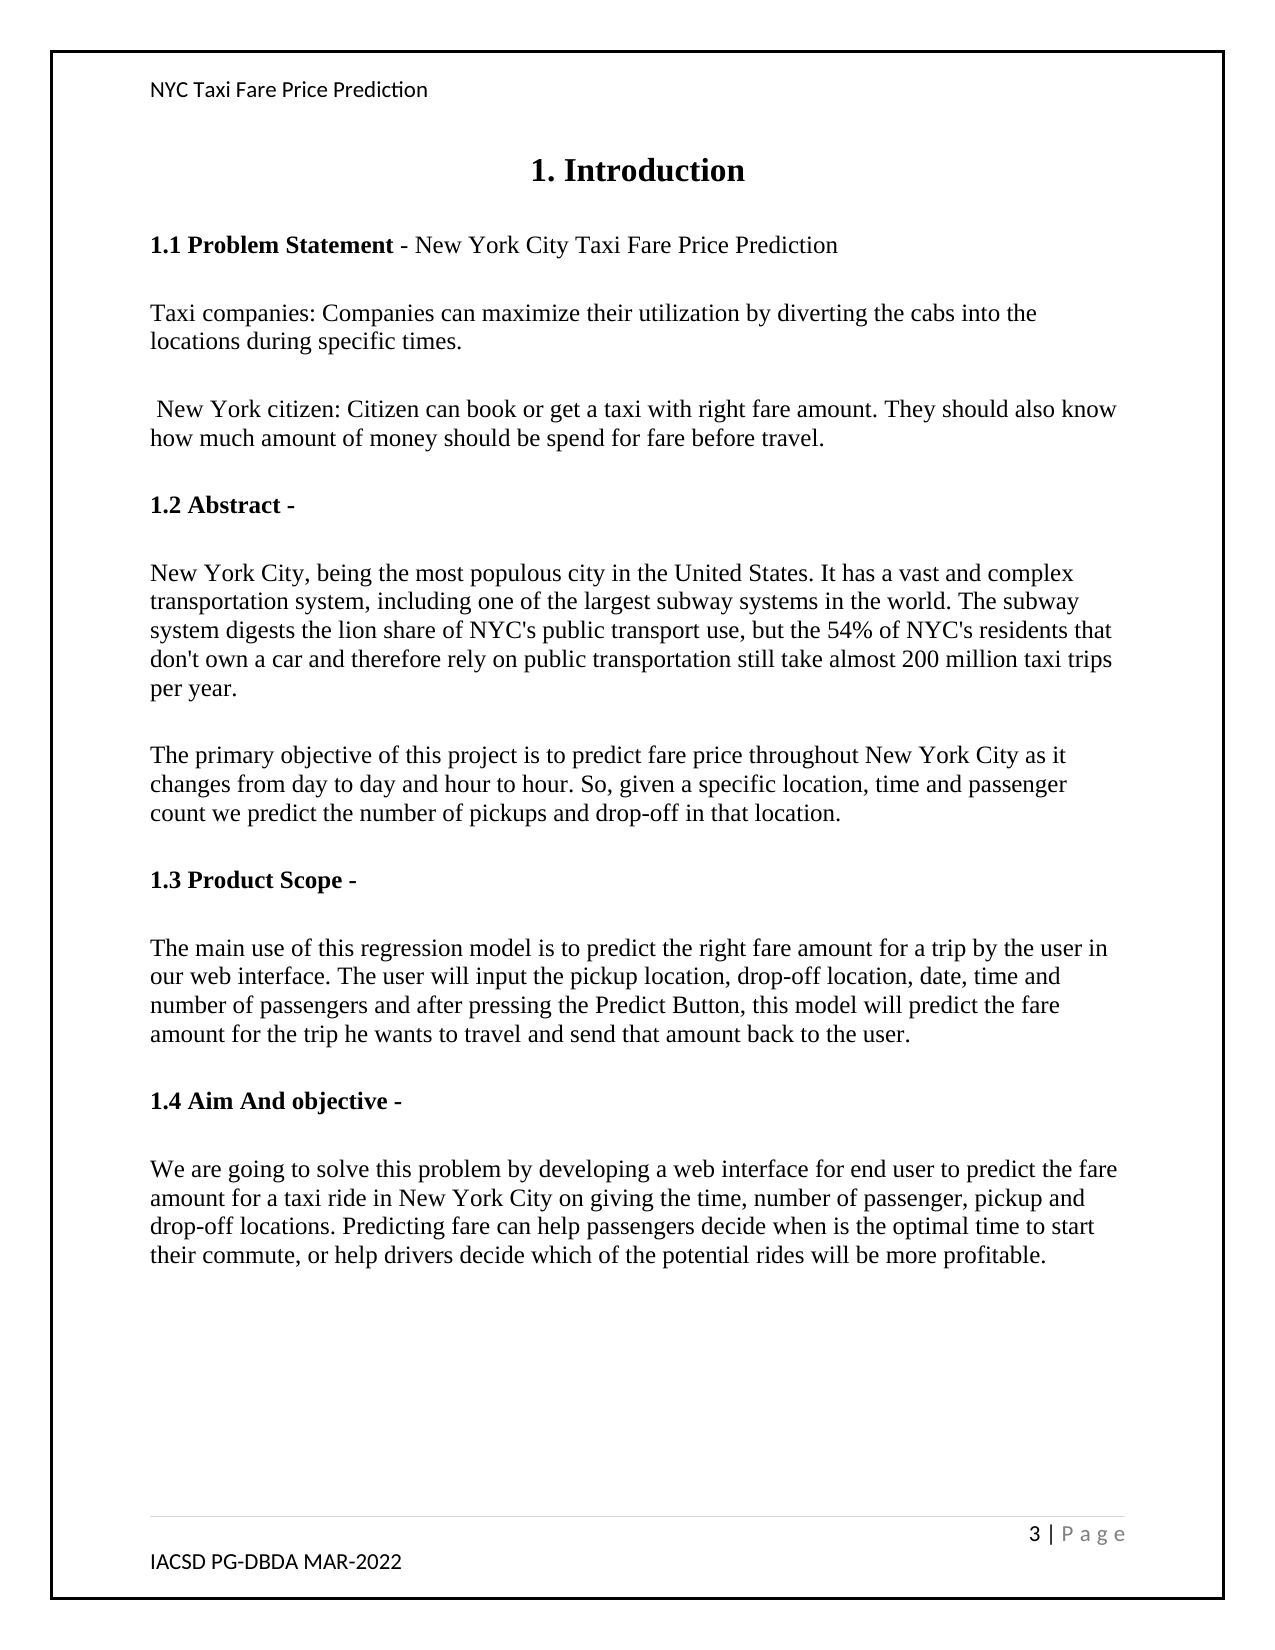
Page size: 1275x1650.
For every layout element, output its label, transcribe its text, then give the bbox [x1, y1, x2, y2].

text 1.1 Problem Statement - New York City Taxi Fare Price Prediction [150, 230, 1125, 259]
text The primary objective of this project is to predict fare price throughout New York City as it changes from day to day and hour to hour. So, given a specific location, time and passenger count we predict the number of pickups and drop-off in that location. [150, 740, 1125, 826]
text 1.2 Abstract - [150, 490, 1125, 519]
text Taxi companies: Companies can maximize their utilization by diverting the cabs into the locations during specific times. [150, 298, 1125, 355]
text 1.3 Product Scope - [150, 865, 1125, 894]
text We are going to solve this problem by developing a web interface for end user to predict the fare amount for a taxi ride in New York City on giving the time, number of passenger, pickup and drop-off locations. Predicting fare can help passengers decide when is the optimal time to start their commute, or help drivers decide which of the potential rides will be more profitable. [150, 1154, 1125, 1269]
text New York City, being the most populous city in the United States. It has a vast and complex transportation system, including one of the largest subway systems in the world. The subway system digests the lion share of NYC's public transport use, but the 54% of NYC's residents that don't own a car and therefore rely on public transportation still take almost 200 million taxi trips per year. [150, 558, 1125, 701]
text New York citizen: Citizen can book or get a taxi with right fare amount. They should also know how much amount of money should be spend for fare before travel. [150, 394, 1125, 451]
text The main use of this regression model is to predict the right fare amount for a trip by the user in our web interface. The user will input the pickup location, drop-off location, date, time and number of passengers and after pressing the Predict Button, this model will predict the fare amount for the trip he wants to travel and send that amount back to the user. [150, 933, 1125, 1048]
text 1. Introduction [150, 150, 1125, 188]
text 1.4 Aim And objective - [150, 1086, 1125, 1115]
